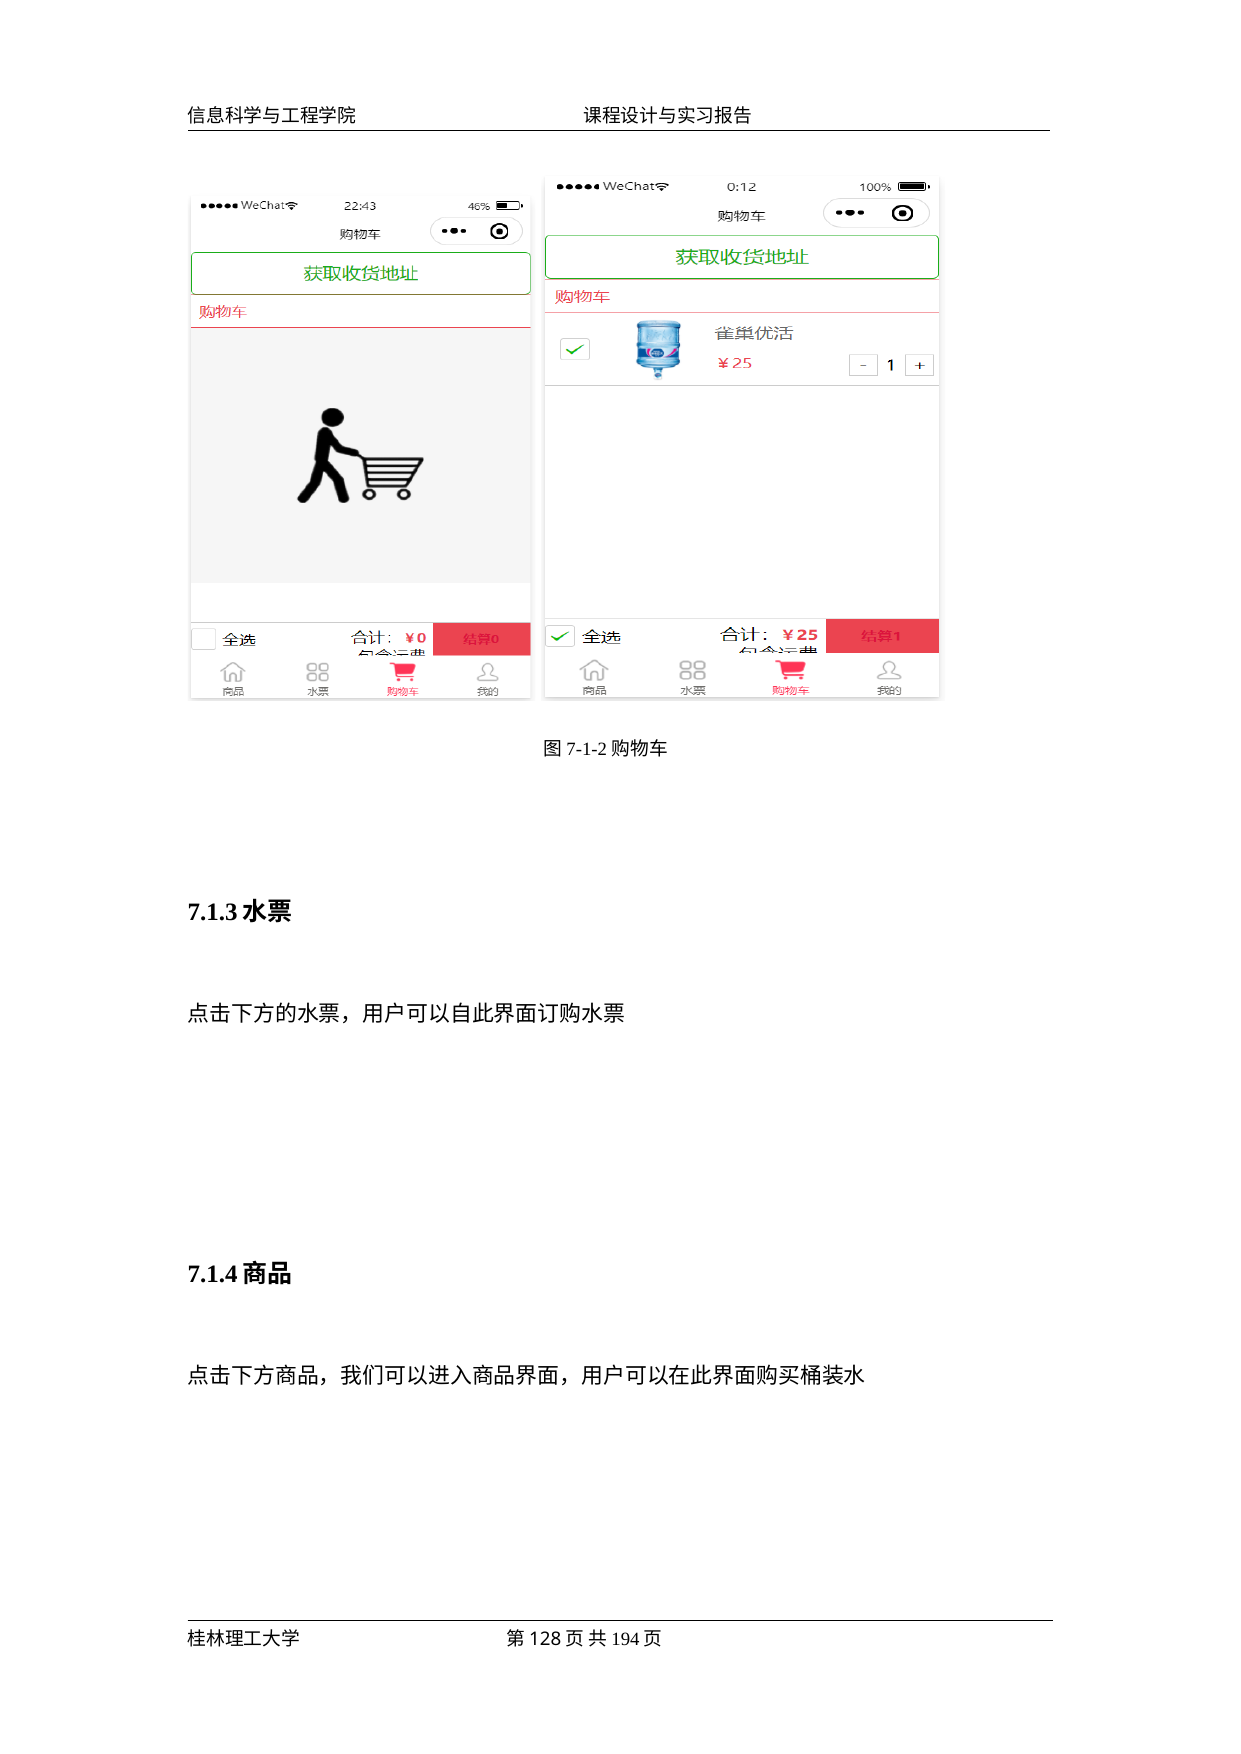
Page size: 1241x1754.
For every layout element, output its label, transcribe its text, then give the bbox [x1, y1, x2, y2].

subtitle 7.1.3水票 [187, 877, 1053, 942]
text 点击下方商品，我们可以进入商品界面，用户可以在此界面购买桶装水 [187, 1358, 1053, 1390]
text 图7-1-2 购物车 [187, 731, 1053, 763]
subtitle 7.1.4商品 [187, 1239, 1053, 1304]
text 点击下方的水票，用户可以自此界面订购水票 [187, 996, 1053, 1028]
